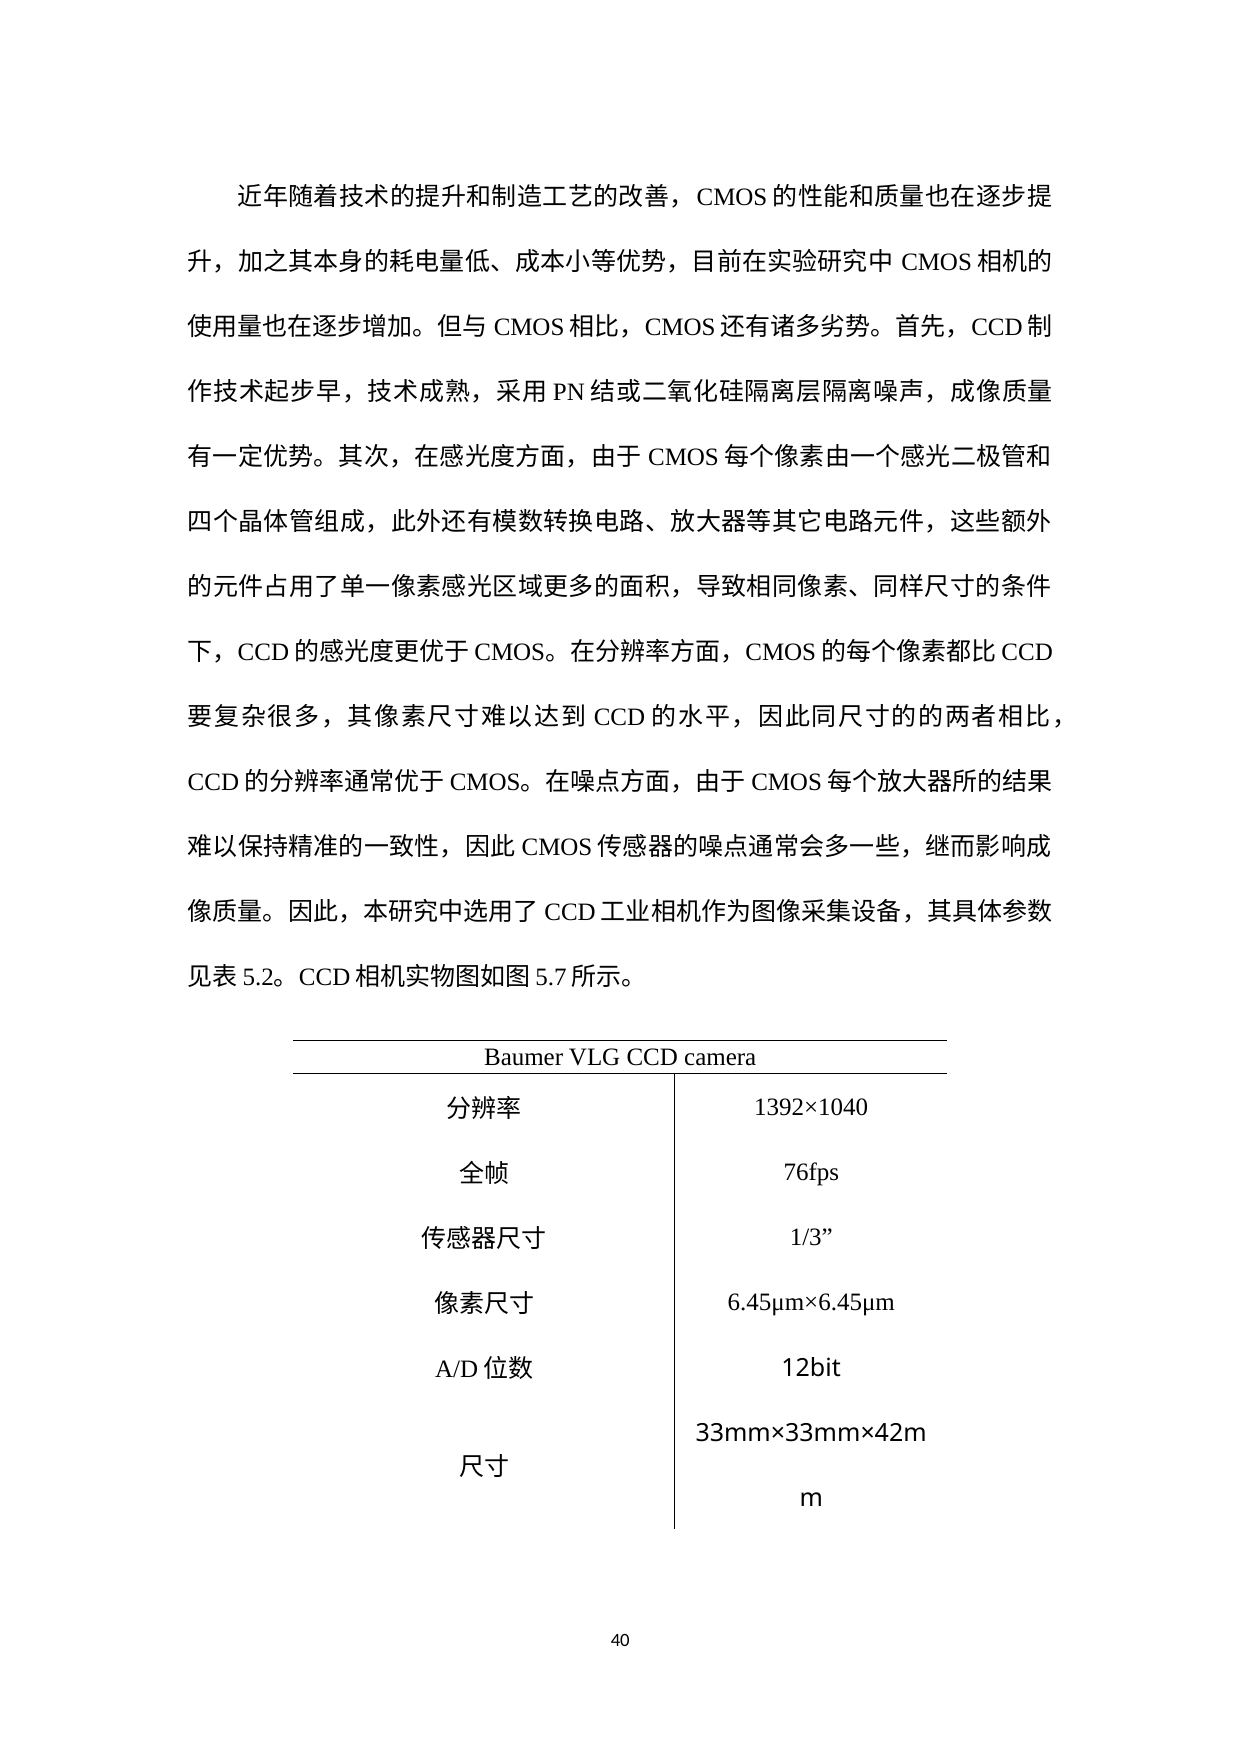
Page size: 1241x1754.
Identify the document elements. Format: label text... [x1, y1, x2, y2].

table_cell 尺寸 [293, 1399, 674, 1529]
table_cell A/D位数 [293, 1334, 674, 1399]
table_cell 分辨率 [293, 1074, 674, 1139]
table_cell 76fps [675, 1139, 947, 1204]
table_header Baumer VLG CCD camera [293, 1041, 947, 1073]
table_cell 全帧 [293, 1139, 674, 1204]
text 近年随着技术的提升和制造工艺的改善，CMOS的性能和质量也在逐步提升，加之其本身的耗电量低、成本小等优势，目前在实验研究中CMOS相机的使用量也在逐步增加。但与CMOS相比，CMOS还有诸多劣势。首先，CCD制作技术起步早，技术成熟，采用PN结或二氧化硅隔离层隔离噪声，成像质量有一定优势。其次，在感光度方面，由于CMOS每个像素由一个感光二极管和四个晶体管组成，此外还有模数转换电路、放大器等其它电路元件，这些额外的元件占用了单一像素感光区域更多的面积，导致相同像素、同样尺寸的条件下，CCD的感光度更优于CMOS。在分辨率方面，CMOS的每个像素都比CCD要复杂很多，其像素尺寸难以达到CCD的水平，因此同尺寸的的两者相比，CCD的分辨率通常优于CMOS。在噪点方面，由于CMOS每个放大器所的结果难以保持精准的一致性，因此CMOS传感器的噪点通常会多一些，继而影响成像质量。因此，本研究中选用了CCD工业相机作为图像采集设备，其具体参数见表5.2。CCD相机实物图如图5.7所示。 [187, 162, 1053, 1007]
table_cell 像素尺寸 [293, 1269, 674, 1334]
table_cell 12bit [675, 1334, 947, 1399]
table_cell 6.45μm×6.45μm [675, 1269, 947, 1334]
table_cell 1/3” [675, 1204, 947, 1269]
table_cell 33mm×33mm×42mm [675, 1399, 947, 1529]
table_cell 1392×1040 [675, 1074, 947, 1139]
table_cell 传感器尺寸 [293, 1204, 674, 1269]
